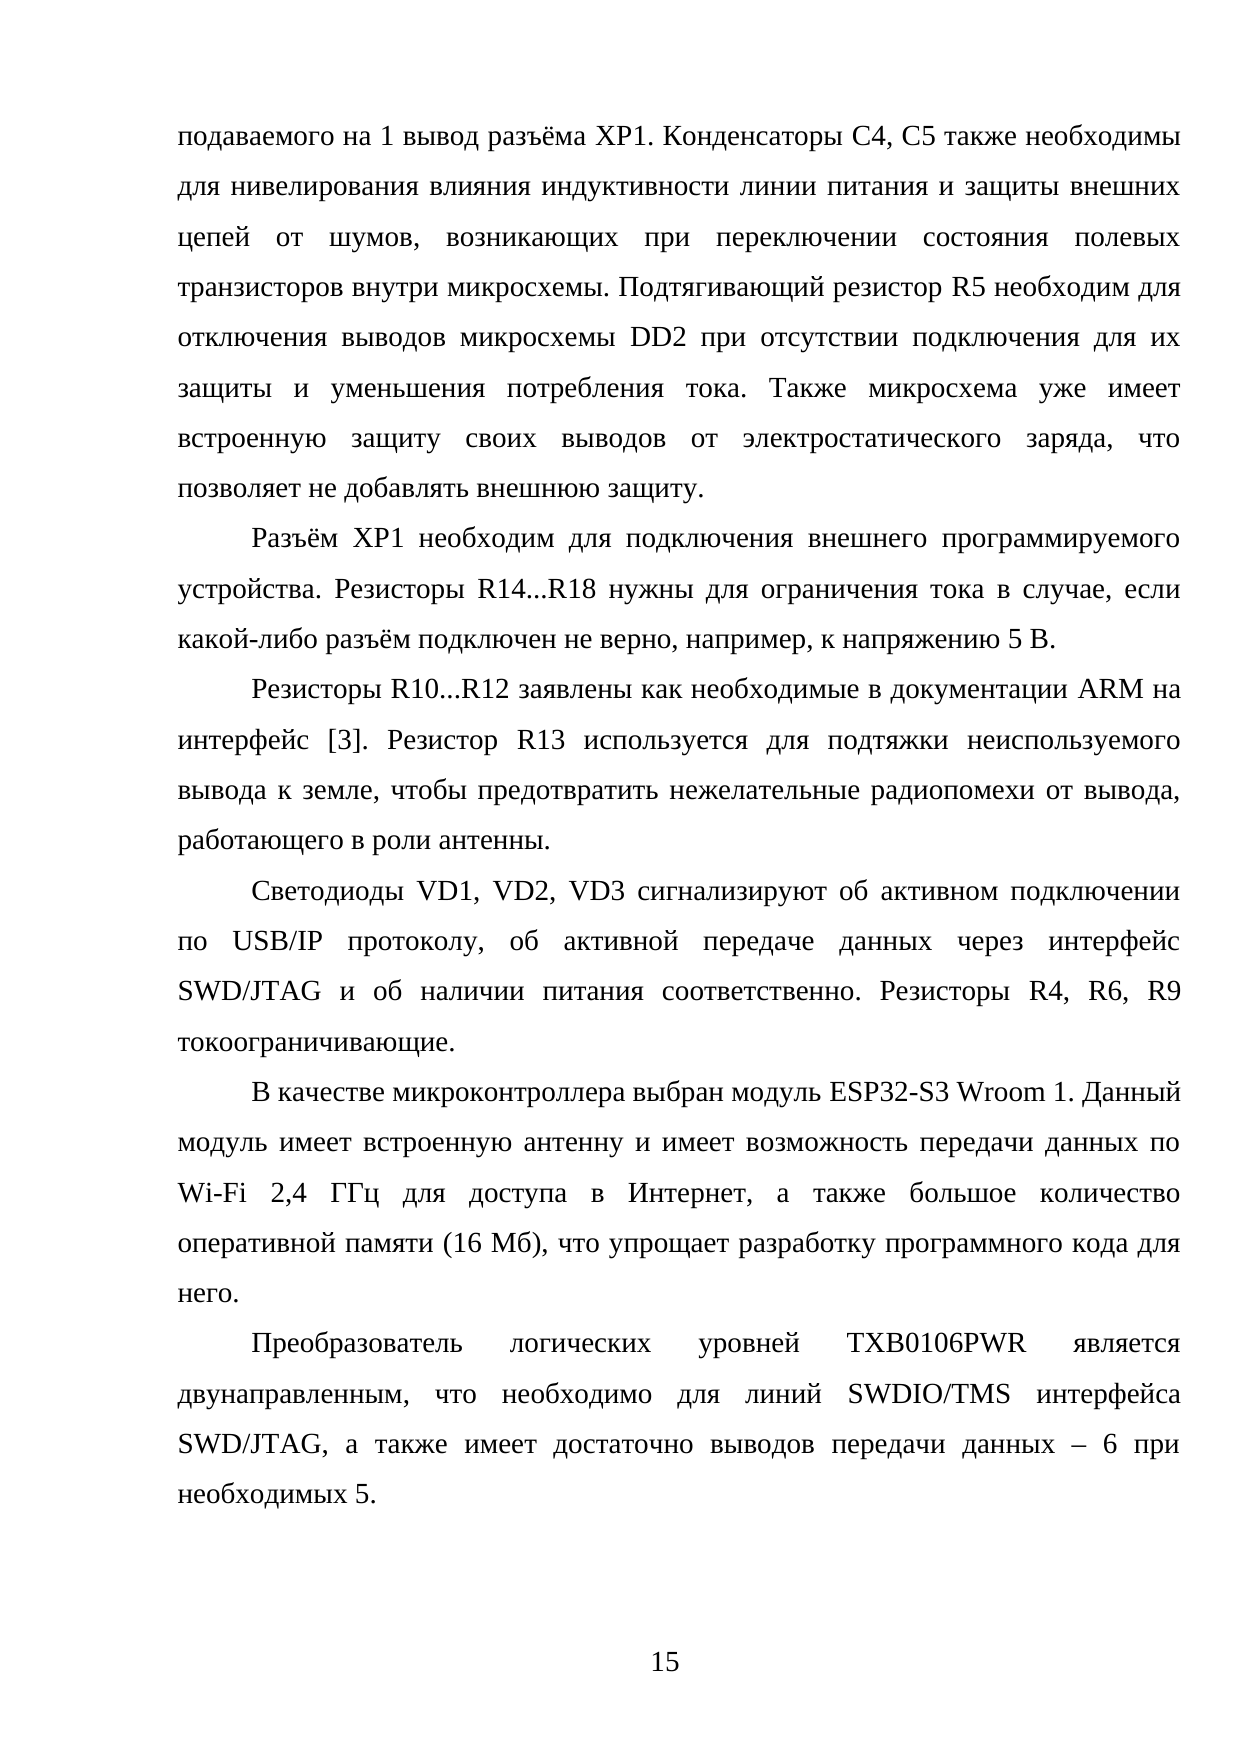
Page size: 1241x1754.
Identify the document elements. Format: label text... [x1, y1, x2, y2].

text Светодиоды VD1, VD2, VD3 сигнализируют об активном подключении по USB/IP протоколу, об активной передаче данных через интерфейс SWD/JTAG и об наличии питания соответственно. Резисторы R4, R6, R9 токоограничивающие. [177, 873, 1181, 1057]
text В качестве микроконтроллера выбран модуль ESP32-S3 Wroom 1. Данный модуль имеет встроенную антенну и имеет возможность передачи данных по Wi-Fi 2,4 ГГц для доступа в Интернет, а также большое количество оперативной памяти (16 Мб), что упрощает разработку программного кода для него. [177, 1074, 1181, 1309]
text Преобразователь логических уровней TXB0106PWR является двунаправленным, что необходимо для линий SWDIO/TMS интерфейса SWD/JTAG, а также имеет достаточно выводов передачи данных – 6 при необходимых 5. [177, 1326, 1181, 1510]
text Разъём XP1 необходим для подключения внешнего программируемого устройства. Резисторы R14...R18 нужны для ограничения тока в случае, если какой-либо разъём подключен не верно, например, к напряжению 5 В. [177, 521, 1181, 655]
text Резисторы R10...R12 заявлены как необходимые в документации ARM на интерфейс [3]. Резистор R13 используется для подтяжки неиспользуемого вывода к земле, чтобы предотвратить нежелательные радиопомехи от вывода, работающего в роли антенны. [177, 672, 1181, 856]
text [177, 118, 1181, 504]
